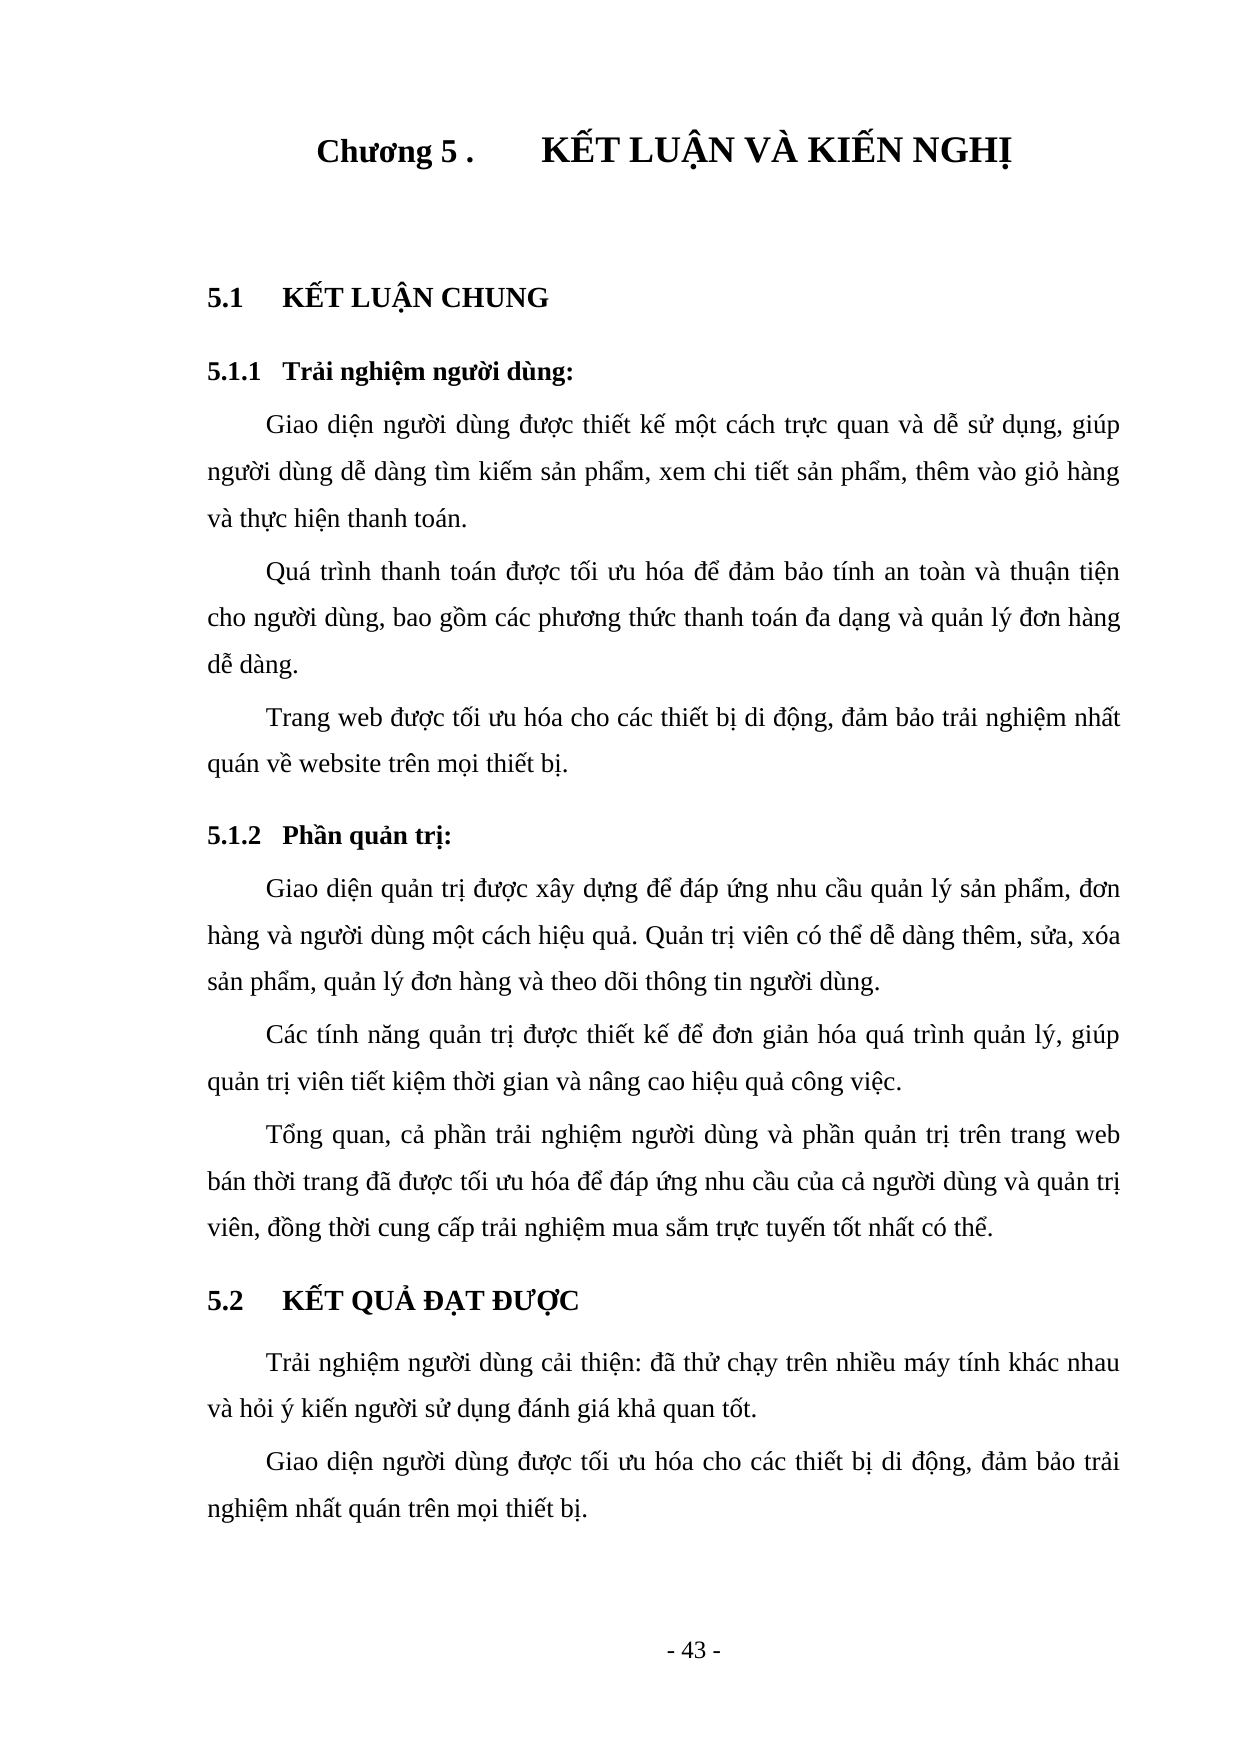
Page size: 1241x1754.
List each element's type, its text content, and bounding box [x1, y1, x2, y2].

text Trang web được tối ưu hóa cho các thiết bị di động, đảm bảo trải nghiệm nhất quán về website trên mọi thiết bị. [207, 701, 1122, 779]
subtitle Trải nghiệm người dùng: [207, 355, 1122, 387]
text Giao diện người dùng được tối ưu hóa cho các thiết bị di động, đảm bảo trải nghiệm nhất quán trên mọi thiết bị. [207, 1445, 1122, 1523]
text Giao diện quản trị được xây dựng để đáp ứng nhu cầu quản lý sản phẩm, đơn hàng và người dùng một cách hiệu quả. Quản trị viên có thể dễ dàng thêm, sửa, xóa sản phẩm, quản lý đơn hàng và theo dõi thông tin người dùng. [207, 872, 1122, 997]
text Tổng quan, cả phần trải nghiệm người dùng và phần quản trị trên trang web bán thời trang đã được tối ưu hóa để đáp ứng nhu cầu của cả người dùng và quản trị viên, đồng thời cung cấp trải nghiệm mua sắm trực tuyến tốt nhất có thể. [207, 1118, 1122, 1242]
text Trải nghiệm người dùng cải thiện: đã thử chạy trên nhiều máy tính khác nhau và hỏi ý kiến người sử dụng đánh giá khả quan tốt. [207, 1346, 1122, 1423]
subtitle KẾT LUẬN VÀ KIẾN NGHỊ [207, 128, 1122, 171]
subtitle Phần quản trị: [207, 819, 1122, 850]
subtitle Kết luận chung [207, 280, 1122, 314]
text Các tính năng quản trị được thiết kế để đơn giản hóa quá trình quản lý, giúp quản trị viên tiết kiệm thời gian và nâng cao hiệu quả công việc. [207, 1018, 1122, 1096]
text Giao diện người dùng được thiết kế một cách trực quan và dễ sử dụng, giúp người dùng dễ dàng tìm kiếm sản phẩm, xem chi tiết sản phẩm, thêm vào giỏ hàng và thực hiện thanh toán. [207, 408, 1122, 533]
subtitle Kết quả đạt được [207, 1283, 1122, 1316]
text Quá trình thanh toán được tối ưu hóa để đảm bảo tính an toàn và thuận tiện cho người dùng, bao gồm các phương thức thanh toán đa dạng và quản lý đơn hàng dễ dàng. [207, 554, 1122, 679]
